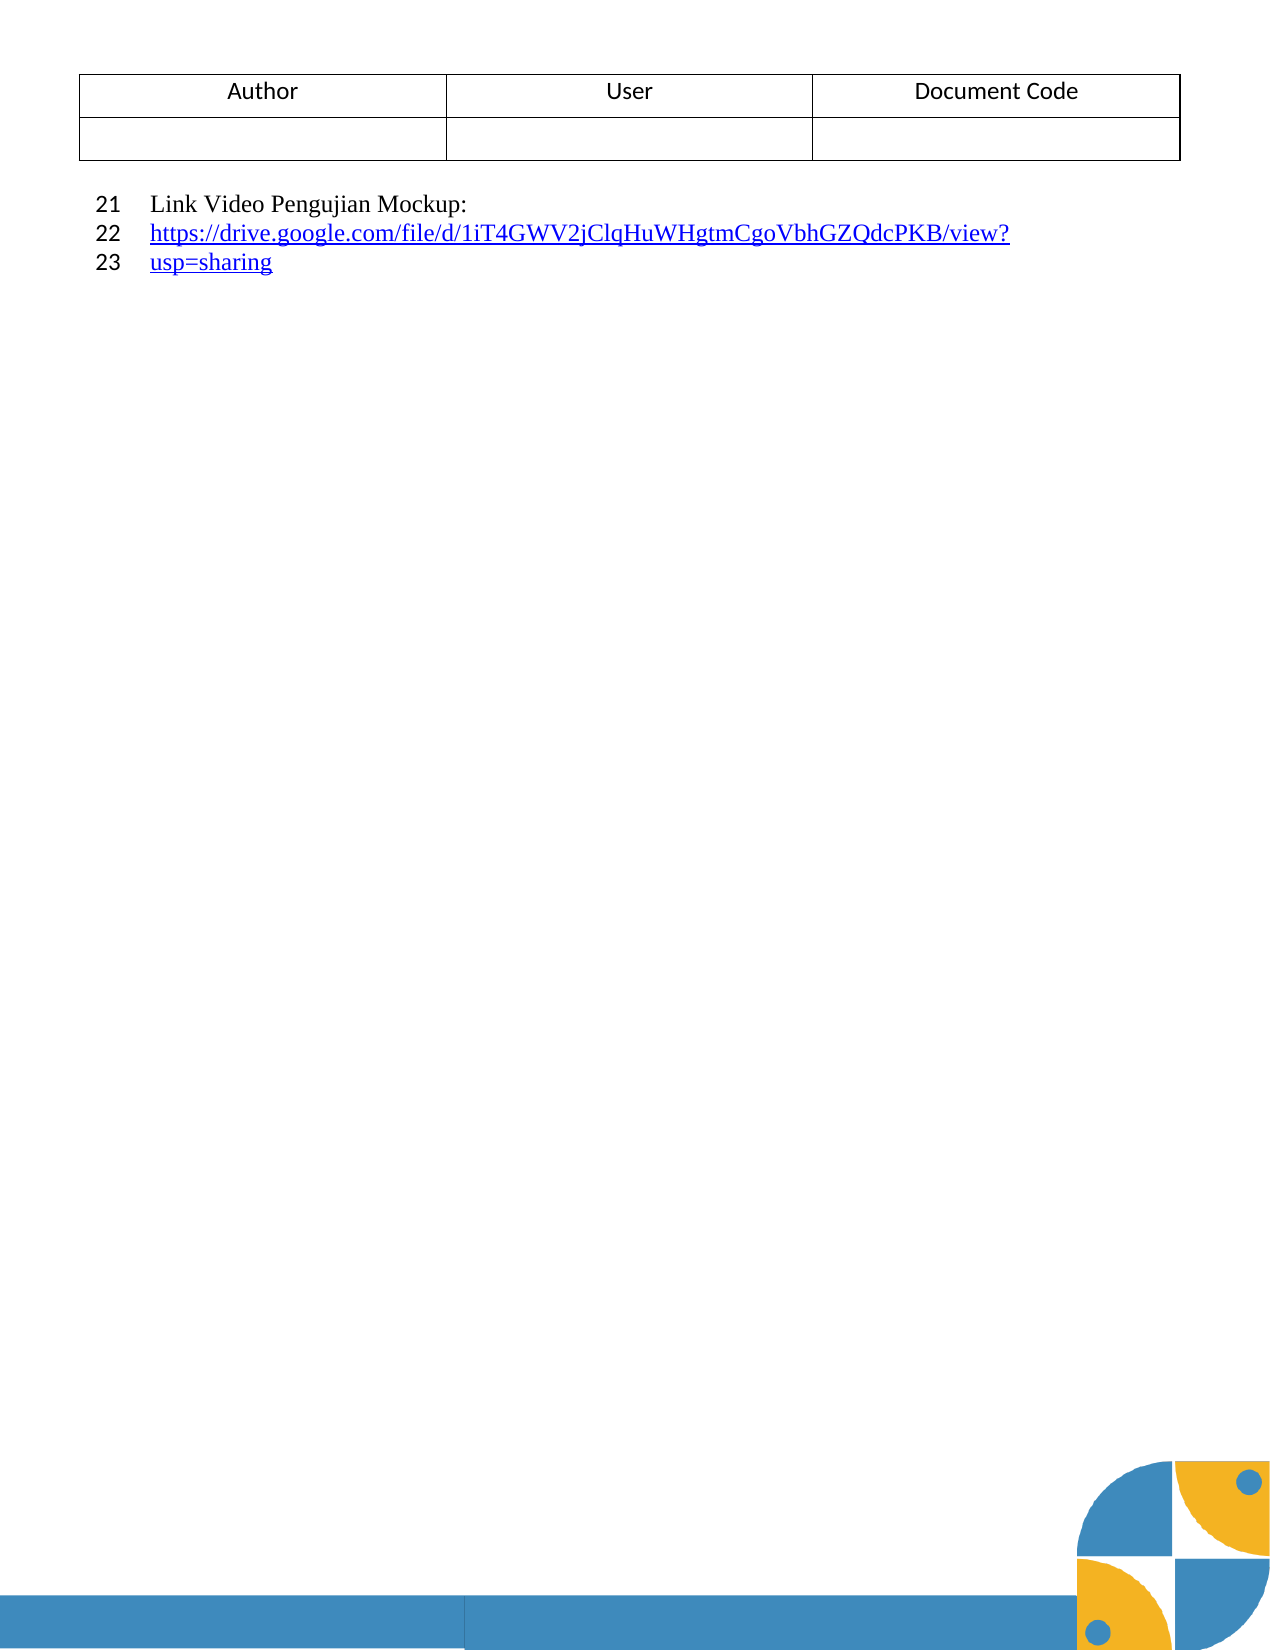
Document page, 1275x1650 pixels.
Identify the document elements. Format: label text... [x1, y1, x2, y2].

picture [379, 1376, 1275, 1650]
text Link Video Pengujian Mockup: https://drive.google.com/file/d/1iT4GWV2jClqHuWHgtmCgoVbhGZQdcPKB/view?usp=sharing [150, 189, 1125, 276]
